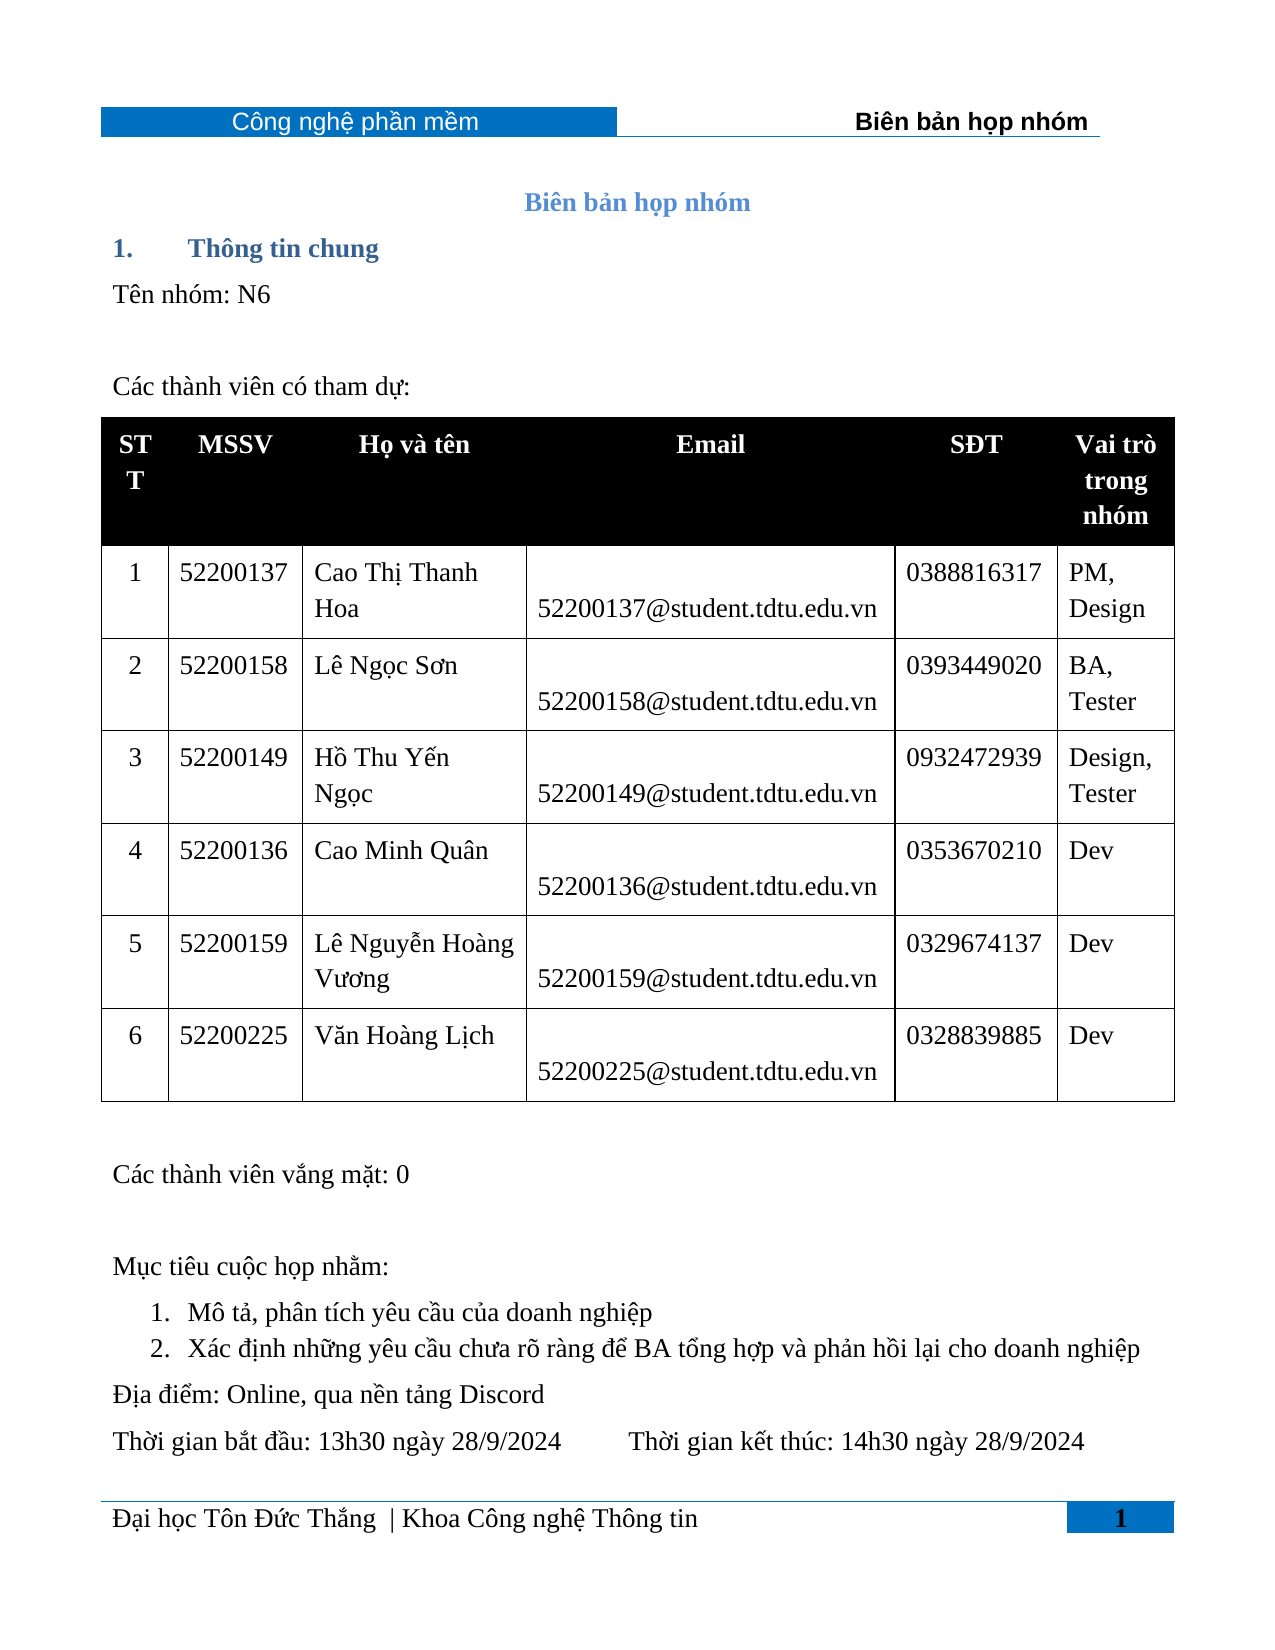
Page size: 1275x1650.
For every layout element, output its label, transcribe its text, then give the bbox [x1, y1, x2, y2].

table_header STT [102, 418, 168, 545]
table_cell 52200159 [169, 916, 302, 1008]
table_cell 4 [102, 824, 168, 915]
table_cell Cao Thị Thanh Hoa [303, 546, 526, 637]
table_cell 52200158@student.tdtu.edu.vn [527, 639, 894, 730]
table_cell 5 [102, 916, 168, 1008]
table_cell 52200159@student.tdtu.edu.vn [527, 916, 894, 1008]
text Thời gian bắt đầu: 13h30 ngày 28/9/2024 Thời gian kết thúc: 14h30 ngày 28/9/2024 [112, 1424, 1162, 1456]
table_cell Cao Minh Quân [303, 824, 526, 915]
table_cell 2 [102, 639, 168, 730]
table_cell Hồ Thu Yến Ngọc [303, 731, 526, 823]
table_cell Design, Tester [1058, 731, 1174, 823]
table_cell 52200225 [169, 1009, 302, 1101]
text Địa điểm: Online, qua nền tảng Discord [112, 1378, 1162, 1409]
table_cell 0932472939 [896, 731, 1057, 823]
table_header SĐT [896, 418, 1057, 545]
table_cell 52200136@student.tdtu.edu.vn [527, 824, 894, 915]
table_cell 0328839885 [896, 1009, 1057, 1101]
list Mô tả, phân tích yêu cầu của doanh nghiệp [150, 1297, 1162, 1328]
table_cell 3 [102, 731, 168, 823]
table_cell 0388816317 [896, 546, 1057, 637]
table_cell BA, Tester [1058, 639, 1174, 730]
text Tên nhóm: N6 [112, 278, 1162, 309]
table_cell Dev [1058, 916, 1174, 1008]
table_cell 52200149@student.tdtu.edu.vn [527, 731, 894, 823]
table_cell Dev [1058, 1009, 1174, 1101]
table_cell 52200149 [169, 731, 302, 823]
table_header Email [527, 418, 894, 545]
table_header [303, 418, 526, 545]
table_cell 52200137@student.tdtu.edu.vn [527, 546, 894, 637]
list Xác định những yêu cầu chưa rõ ràng để BA tổng hợp và phản hồi lại cho doanh nghiệp [150, 1332, 1162, 1363]
table_cell 52200136 [169, 824, 302, 915]
table_cell Văn Hoàng Lịch [303, 1009, 526, 1101]
table_cell 6 [102, 1009, 168, 1101]
table_cell Lê Nguyễn Hoàng Vương [303, 916, 526, 1008]
table_header Vai trò trong nhóm [1058, 418, 1174, 545]
table_cell 52200137 [169, 546, 302, 637]
table_cell 0353670210 [896, 824, 1057, 915]
table_header MSSV [169, 418, 302, 545]
table_cell 0393449020 [896, 639, 1057, 730]
subtitle Thông tin chung [112, 232, 1162, 263]
table_cell 0329674137 [896, 916, 1057, 1008]
table_cell 52200225@student.tdtu.edu.vn [527, 1009, 894, 1101]
table_cell 1 [102, 546, 168, 637]
table_cell Dev [1058, 824, 1174, 915]
table_cell PM, Design [1058, 546, 1174, 637]
table_cell Lê Ngọc Sơn [303, 639, 526, 730]
table_cell 52200158 [169, 639, 302, 730]
